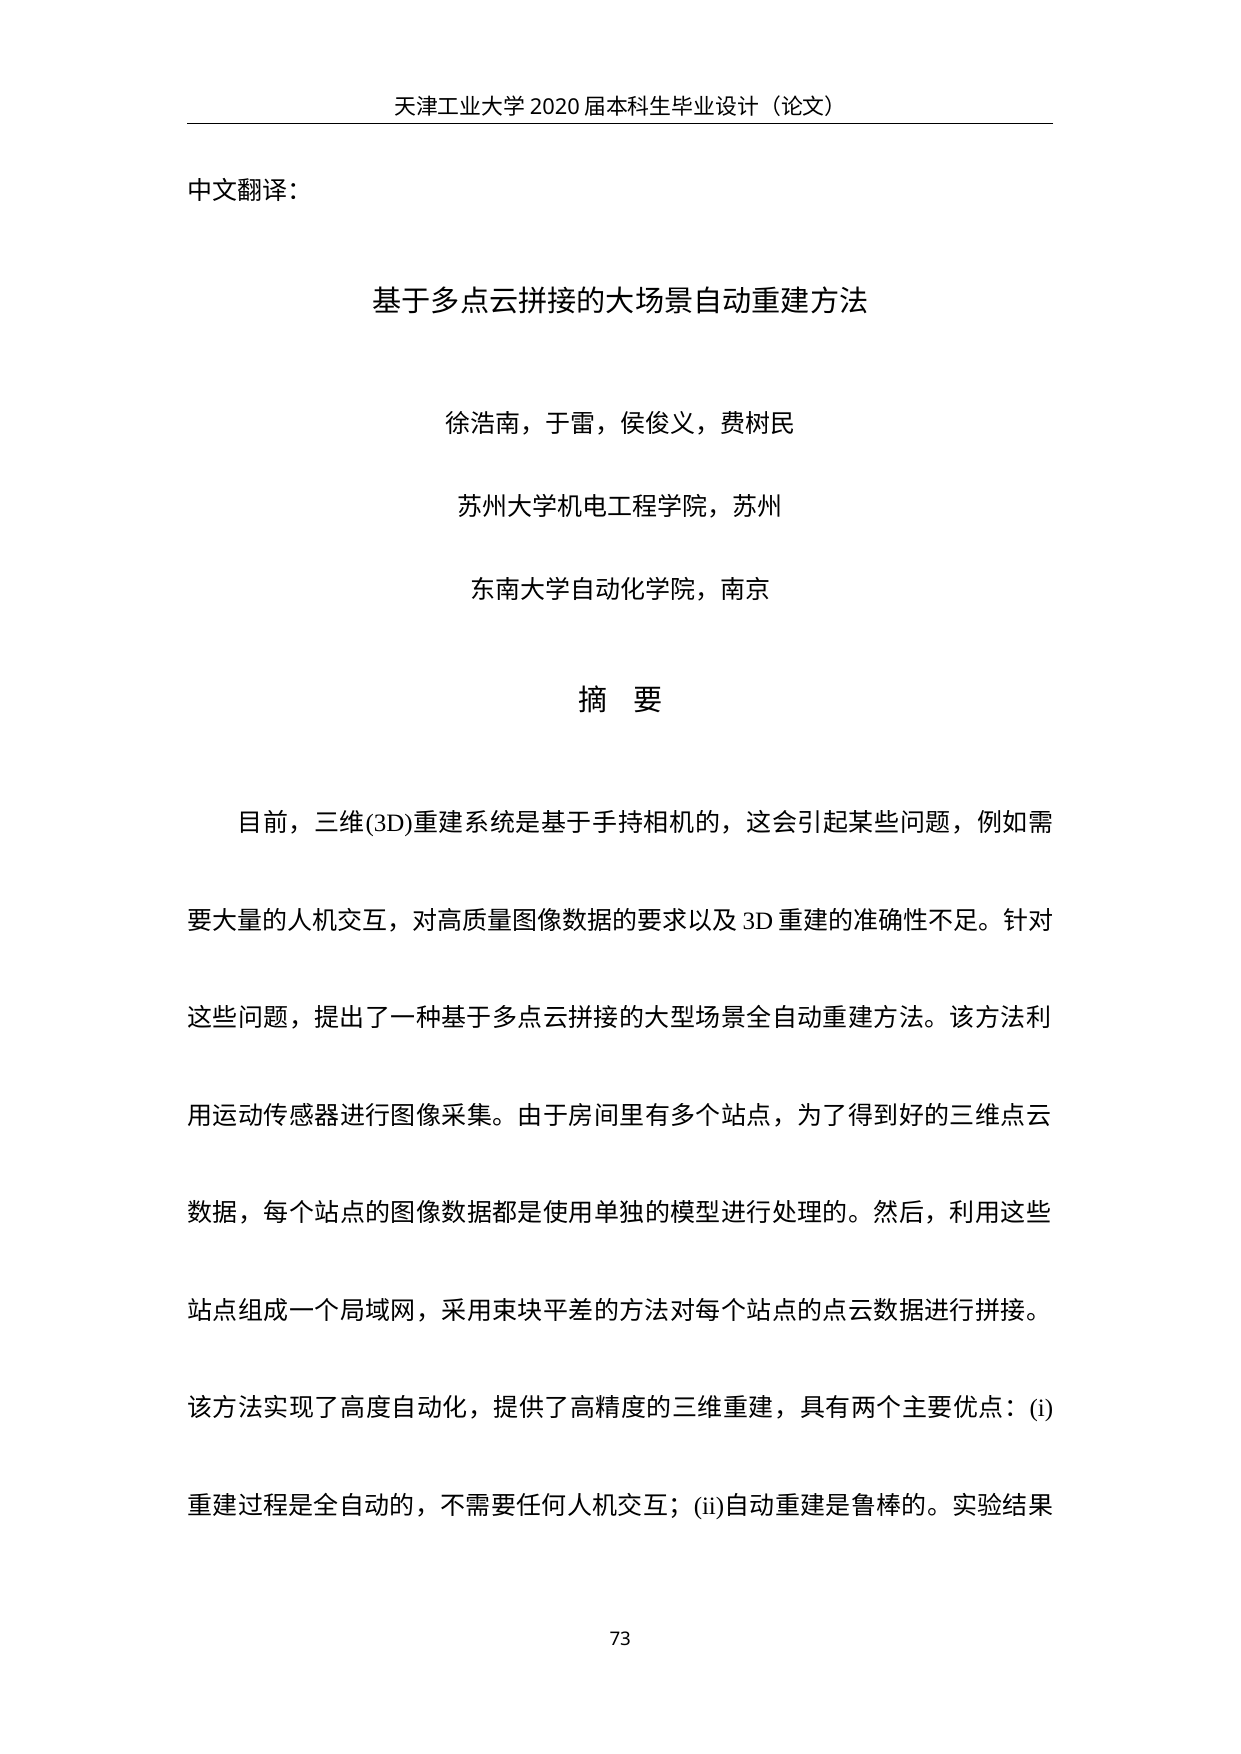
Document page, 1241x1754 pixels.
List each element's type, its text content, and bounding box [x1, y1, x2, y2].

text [187, 788, 1053, 1536]
text 苏州大学机电工程学院，苏州 [187, 472, 1053, 537]
text 中文翻译： [187, 156, 1053, 221]
subtitle 摘 要 [187, 665, 1053, 730]
text 徐浩南，于雷，侯俊义，费树民 [187, 389, 1053, 454]
subtitle 基于多点云拼接的大场景自动重建方法 [187, 266, 1053, 331]
text 东南大学自动化学院，南京 [187, 555, 1053, 620]
